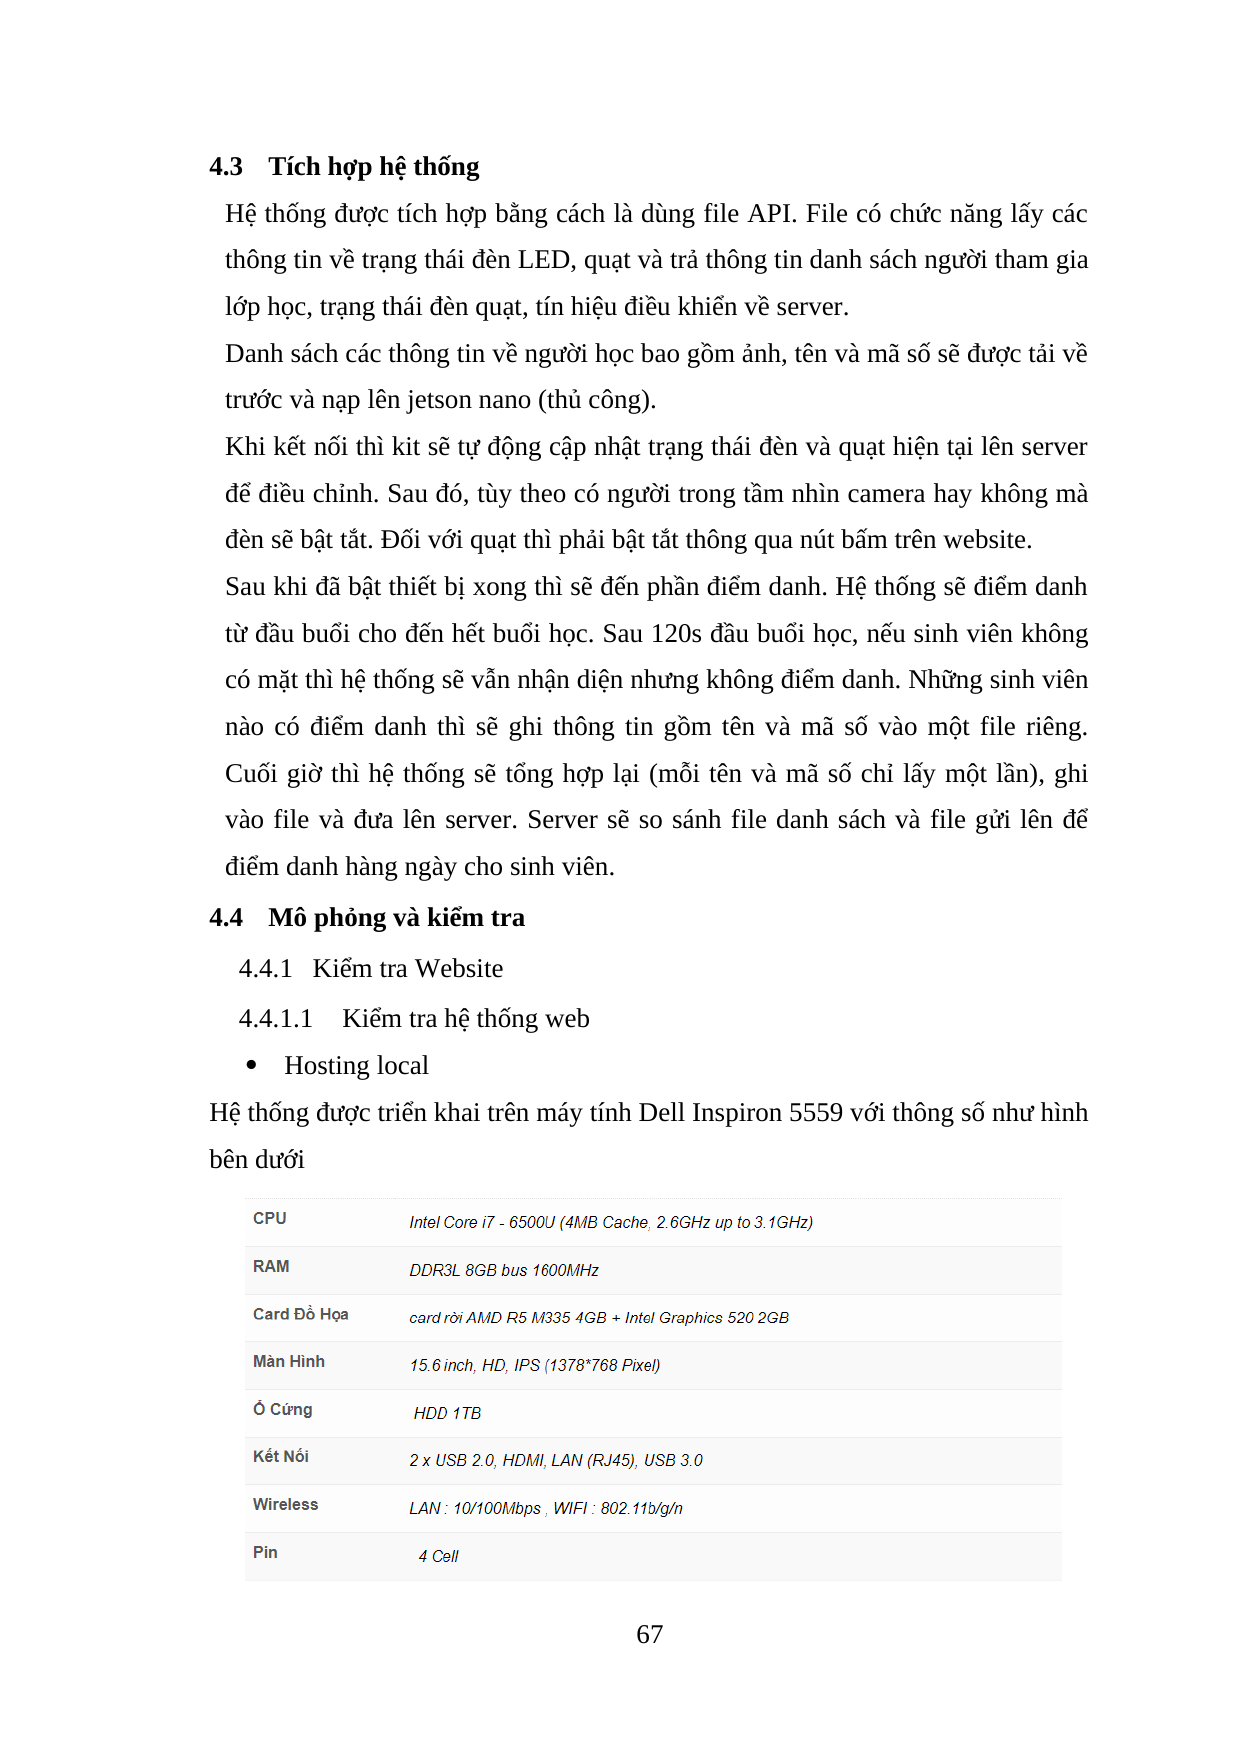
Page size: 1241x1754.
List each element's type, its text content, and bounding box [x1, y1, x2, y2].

text Hệ thống được triển khai trên máy tính Dell Inspiron 5559 với thông số như hình bên dưới [209, 1096, 1090, 1174]
subtitle Mô phỏng và kiểm tra [209, 901, 1090, 932]
text Danh sách các thông tin về người học bao gồm ảnh, tên và mã số sẽ được tải về trước và nạp lên jetson nano (thủ công). [225, 337, 1090, 414]
subtitle Kiểm tra hệ thống web [239, 1002, 1090, 1034]
text Hệ thống được tích hợp bằng cách là dùng file API. File có chức năng lấy các thông tin về trạng thái đèn LED, quạt và trả thông tin danh sách người tham gia lớp học, trạng thái đèn quạt, tín hiệu điều khiển về server. [225, 197, 1090, 321]
text Khi kết nối thì kit sẽ tự động cập nhật trạng thái đèn và quạt hiện tại lên server để điều chỉnh. Sau đó, tùy theo có người trong tầm nhìn camera hay không mà đèn sẽ bật tắt. Đối với quạt thì phải bật tắt thông qua nút bấm trên website. [225, 430, 1090, 554]
list Hosting local [247, 1049, 1090, 1080]
subtitle Kiểm tra Website [239, 952, 1090, 983]
subtitle Tích hợp hệ thống [209, 150, 1090, 181]
text Sau khi đã bật thiết bị xong thì sẽ đến phần điểm danh. Hệ thống sẽ điểm danh từ đầu buổi cho đến hết buổi học. Sau 120s đầu buổi học, nếu sinh viên không có mặt thì hệ thống sẽ vẫn nhận diện nhưng không điểm danh. Những sinh viên nào có điểm danh thì sẽ ghi thông tin gồm tên và mã số vào một file riêng. Cuối giờ thì hệ thống sẽ tổng hợp lại (mỗi tên và mã số chỉ lấy một lần), ghi vào file và đưa lên server. Server sẽ so sánh file danh sách và file gửi lên để điểm danh hàng ngày cho sinh viên. [225, 570, 1090, 881]
picture [237, 1189, 1063, 1581]
